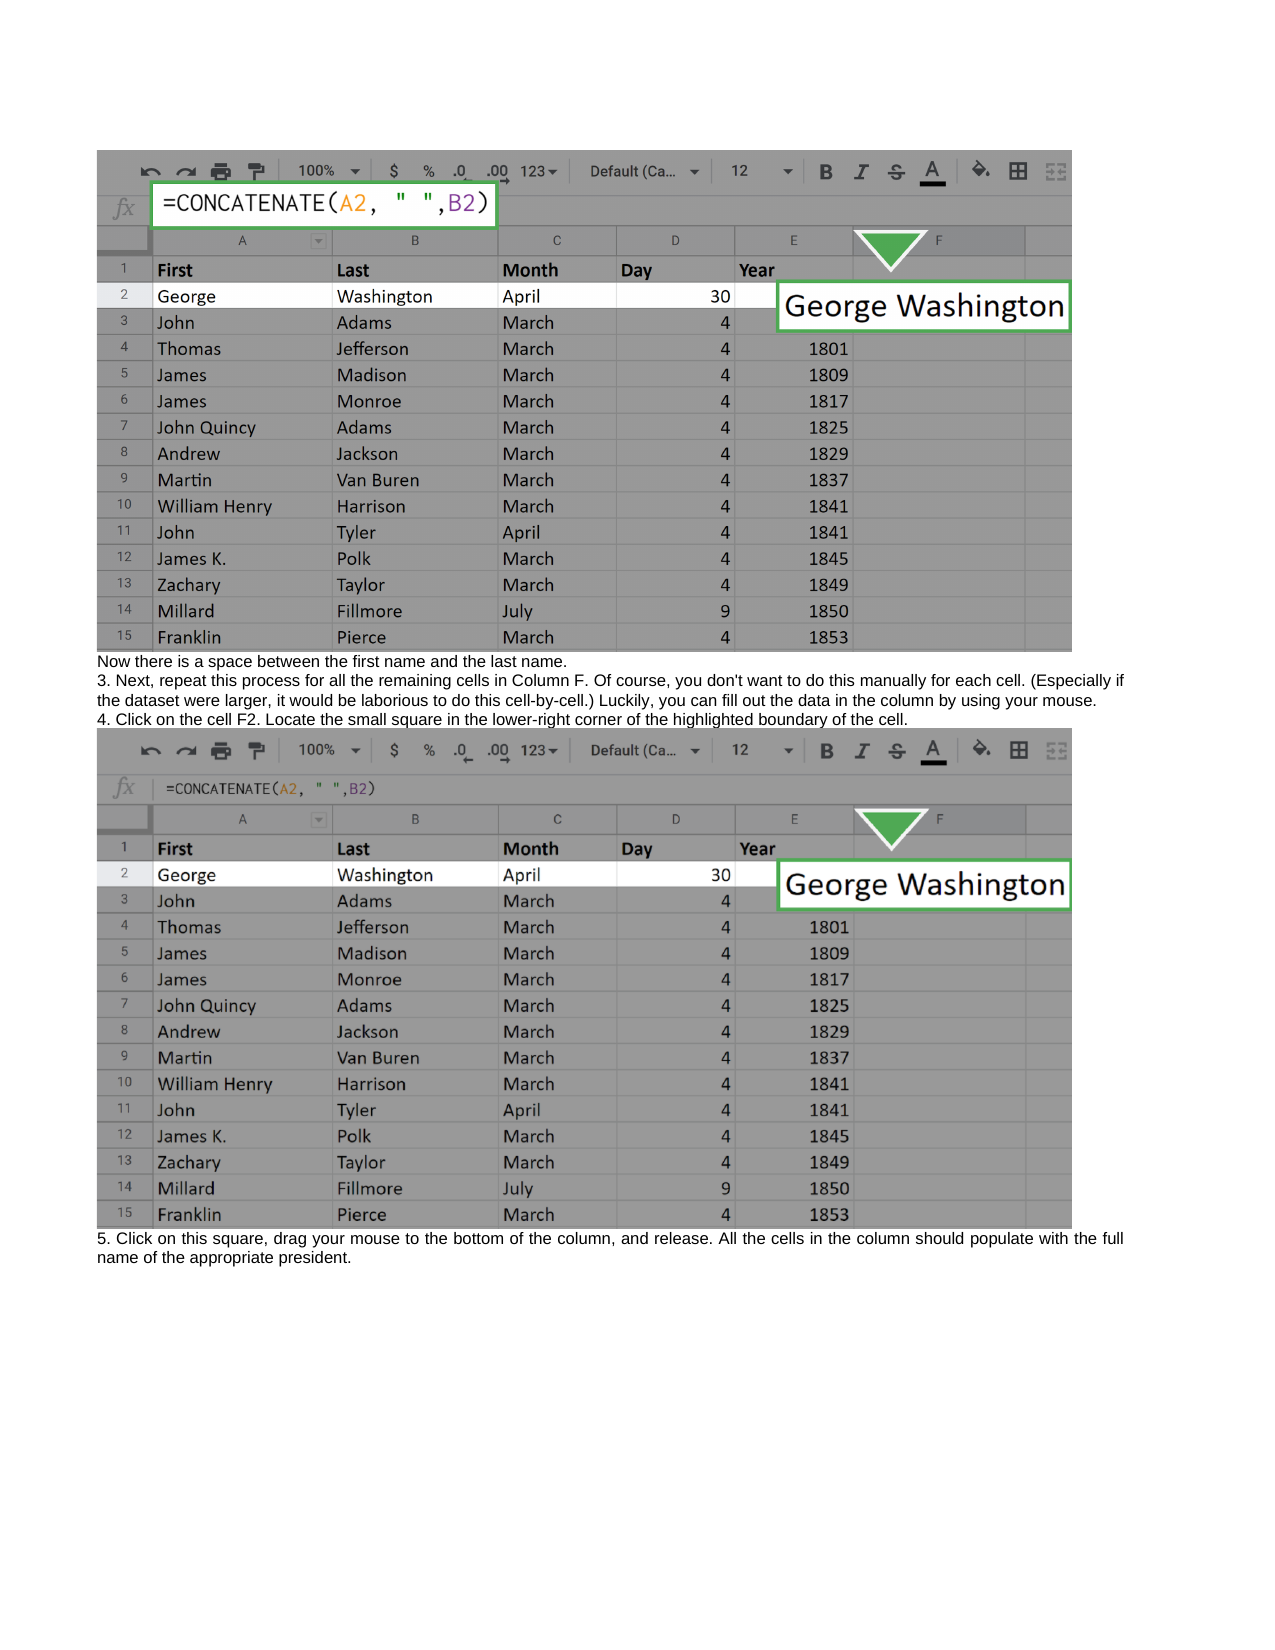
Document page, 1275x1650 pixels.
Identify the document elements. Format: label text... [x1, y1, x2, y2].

text 5. Click on this square, drag your mouse to the bottom of the column, and release. All the cells in the column should populate with the full name of the appropriate president. [97, 1229, 1125, 1267]
text 4. Click on the cell F2. Locate the small square in the lower-right corner of the highlighted boundary of the cell. [97, 709, 1125, 729]
picture [96, 150, 1072, 652]
picture [96, 728, 1072, 1229]
text 3. Next, repeat this process for all the remaining cells in Column F. Of course, you don't want to do this manually for each cell. (Especially if the dataset were larger, it would be laborious to do this cell-by-cell.) Luckily, you can fill out the data in the column by using your mouse. [97, 671, 1125, 709]
text Now there is a space between the first name and the last name. [97, 652, 1125, 671]
